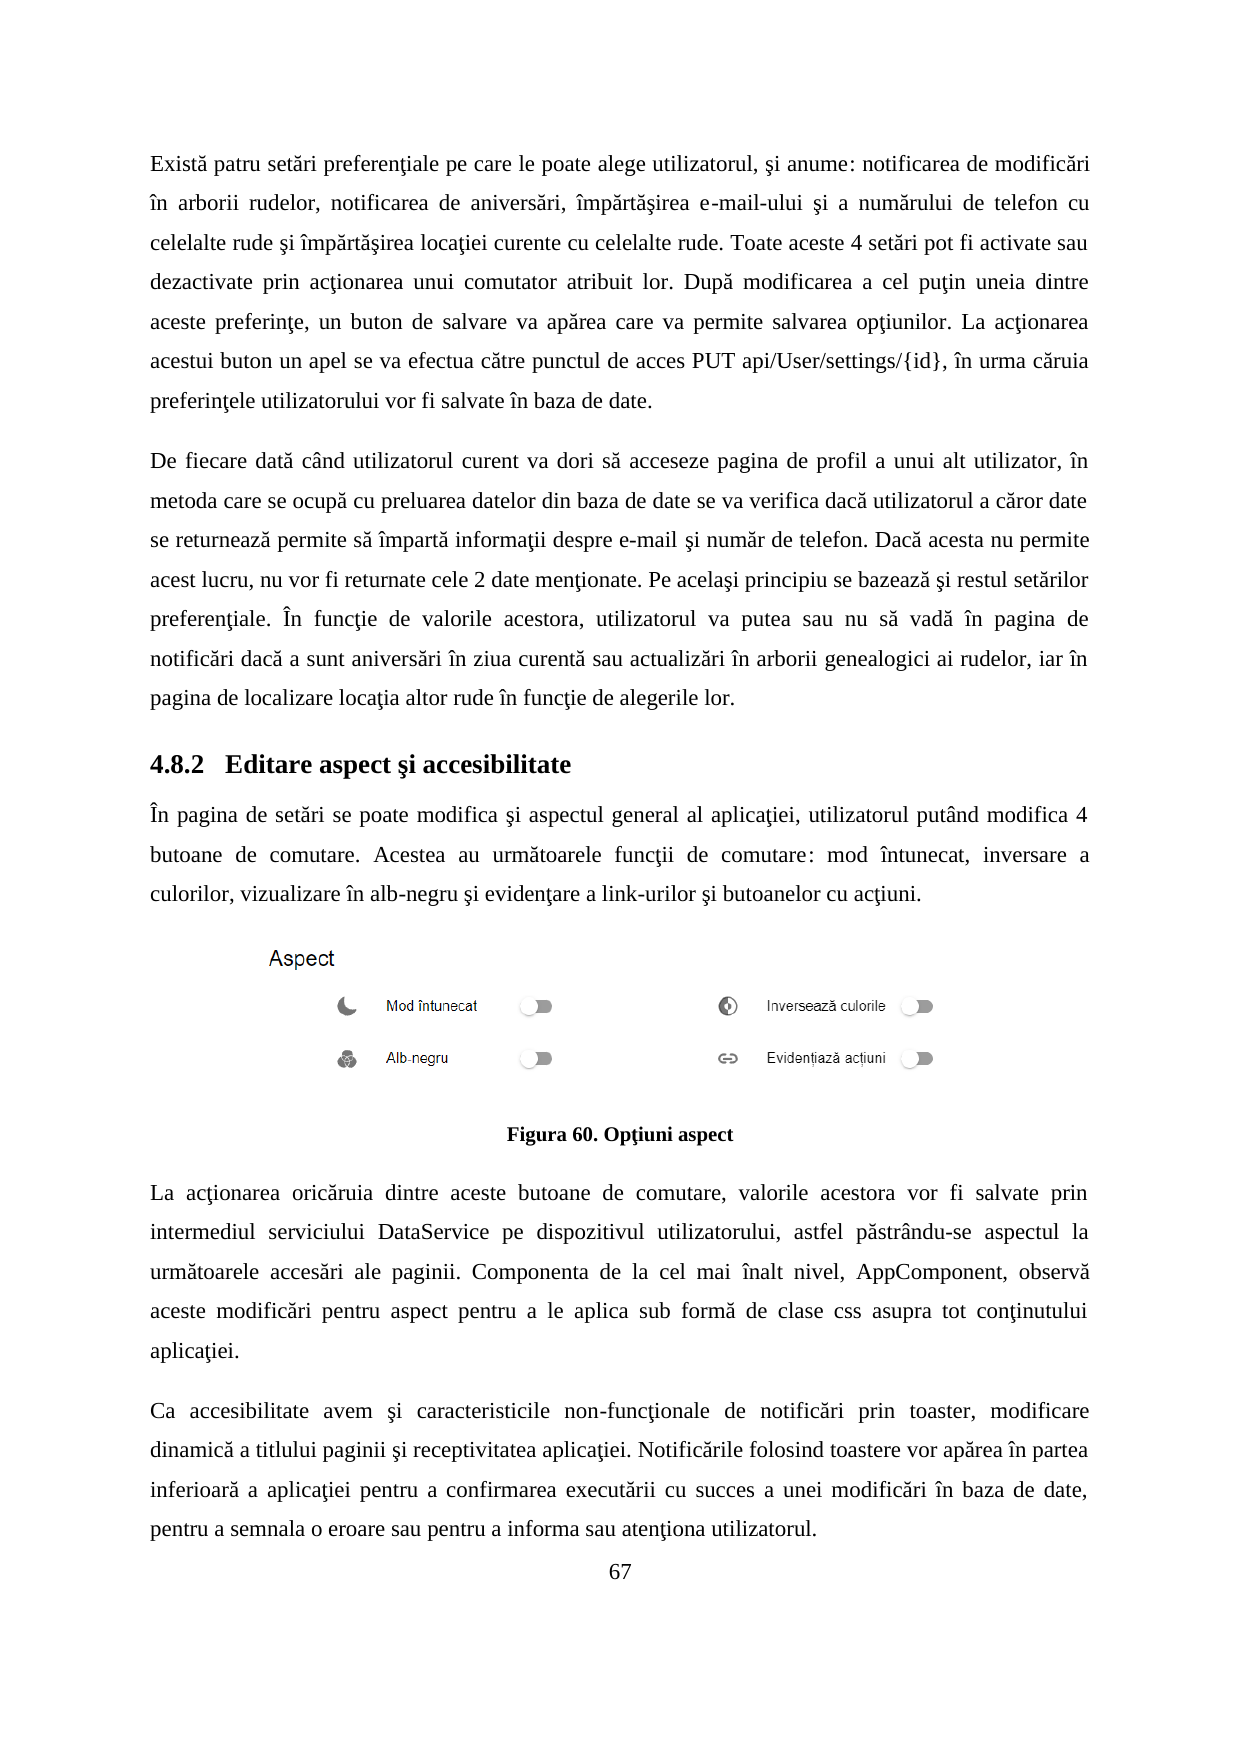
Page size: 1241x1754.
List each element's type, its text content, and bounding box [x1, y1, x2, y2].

text De fiecare dată când utilizatorul curent va dori să acceseze pagina de profil a unui alt utilizator, în metoda care se ocupă cu preluarea datelor din baza de date se va verifica dacă utilizatorul a căror date se returnează permite să împartă informaţii despre e-mail şi număr de telefon. Dacă acesta nu permite acest lucru, nu vor fi returnate cele 2 date menţionate. Pe acelaşi principiu se bazează şi restul setărilor preferenţiale. În funcţie de valorile acestora, utilizatorul va putea sau nu să vadă în pagina de notificări dacă a sunt aniversări în ziua curentă sau actualizări în arborii genealogici ai rudelor, iar în pagina de localizare locaţia altor rude în funcţie de alegerile lor. [150, 447, 1090, 710]
text În pagina de setări se poate modifica şi aspectul general al aplicaţiei, utilizatorul putând modifica 4 butoane de comutare. Acestea au următoarele funcţii de comutare: mod întunecat, inversare a culorilor, vizualizare în alb-negru şi evidenţare a link-urilor şi butoanelor cu acţiuni. [150, 801, 1090, 907]
picture [254, 940, 986, 1088]
text Figura 60. Opţiuni aspect [150, 1122, 1090, 1146]
subtitle Editare aspect şi accesibilitate [150, 748, 1090, 780]
text La acţionarea oricăruia dintre aceste butoane de comutare, valorile acestora vor fi salvate prin intermediul serviciului DataService pe dispozitivul utilizatorului, astfel păstrându-se aspectul la următoarele accesări ale paginii. Componenta de la cel mai înalt nivel, AppComponent, observă aceste modificări pentru aspect pentru a le aplica sub formă de clase css asupra tot conţinutului aplicaţiei. [150, 1179, 1090, 1363]
text Ca accesibilitate avem şi caracteristicile non-funcţionale de notificări prin toaster, modificare dinamică a titlului paginii şi receptivitatea aplicaţiei. Notificările folosind toastere vor apărea în partea inferioară a aplicaţiei pentru a confirmarea executării cu succes a unei modificări în baza de date, pentru a semnala o eroare sau pentru a informa sau atenţiona utilizatorul. [150, 1397, 1090, 1542]
text Există patru setări preferenţiale pe care le poate alege utilizatorul, şi anume: notificarea de modificări în arborii rudelor, notificarea de aniversări, împărtăşirea e-mail-ului şi a numărului de telefon cu celelalte rude şi împărtăşirea locaţiei curente cu celelalte rude. Toate aceste 4 setări pot fi activate sau dezactivate prin acţionarea unui comutator atribuit lor. După modificarea a cel puţin uneia dintre aceste preferinţe, un buton de salvare va apărea care va permite salvarea opţiunilor. La acţionarea acestui buton un apel se va efectua către punctul de acces PUT api/User/settings/{id}, în urma căruia preferinţele utilizatorului vor fi salvate în baza de date. [150, 150, 1090, 413]
